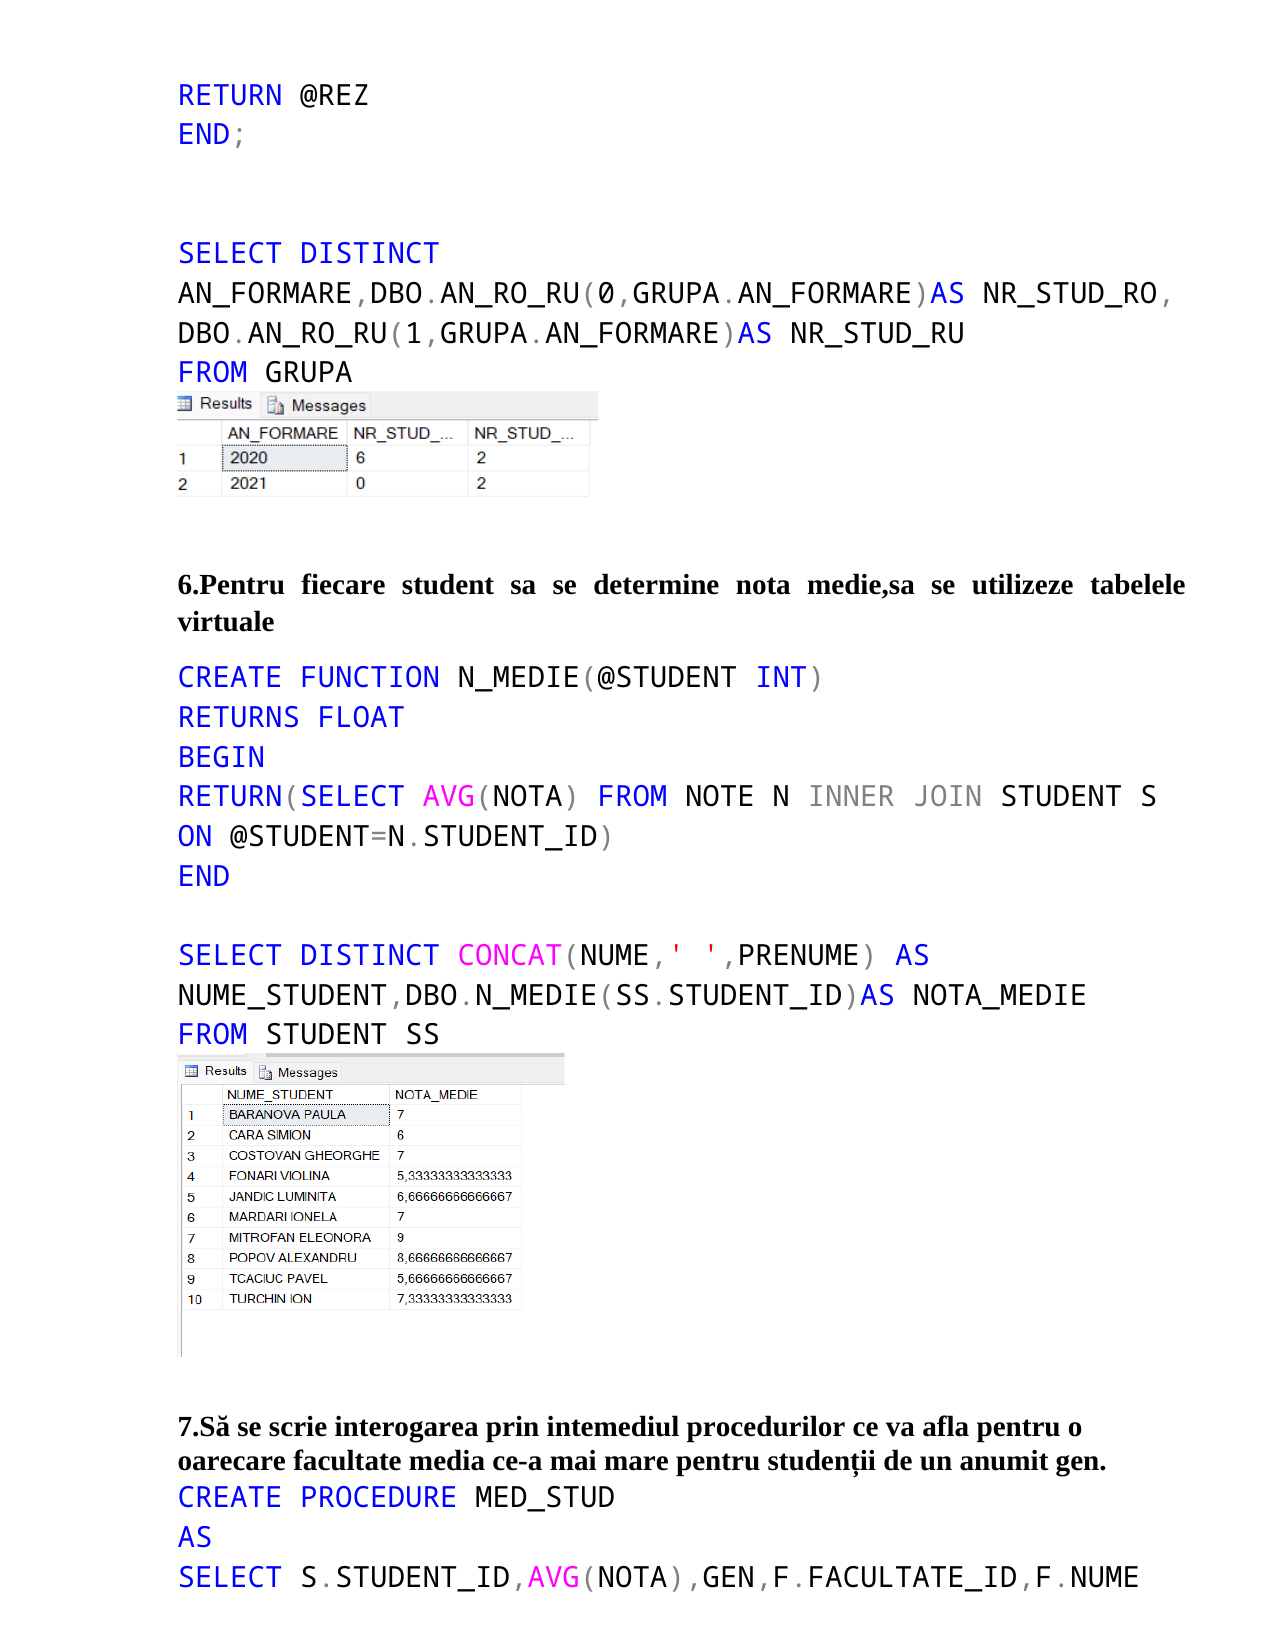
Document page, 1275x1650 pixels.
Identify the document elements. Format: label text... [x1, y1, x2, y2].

text AS [177, 1516, 1186, 1556]
text DBO.AN_RO_RU(1,GRUPA.AN_FORMARE)AS NR_STUD_RU [177, 312, 1186, 352]
text RETURNS FLOAT [177, 696, 1186, 736]
text RETURN(SELECT AVG(NOTA) FROM NOTE N INNER JOIN STUDENT S ON @STUDENT=N.STUDENT_ID) [177, 776, 1186, 855]
text CREATE PROCEDURE MED_STUD [177, 1477, 1186, 1516]
text FROM GRUPA [177, 352, 1186, 391]
text SELECT DISTINCT CONCAT(NUME,' ',PRENUME) AS NUME_STUDENT,DBO.N_MEDIE(SS.STUDENT_ID)AS NOTA_MEDIE [177, 934, 1186, 1014]
text END [177, 855, 1186, 894]
text BEGIN [177, 736, 1186, 776]
text 7.Să se scrie interogarea prin intemediul procedurilor ce va afla pentru o oarecare facultate media ce-a mai mare pentru studenții de un anumit gen. [177, 1409, 1186, 1477]
picture [177, 1053, 565, 1357]
text SELECT DISTINCT AN_FORMARE,DBO.AN_RO_RU(0,GRUPA.AN_FORMARE)AS NR_STUD_RO, [177, 233, 1186, 312]
text 6.Pentru fiecare student sa se determine nota medie,sa se utilizeze tabelele virtuale [177, 567, 1186, 637]
text SELECT S.STUDENT_ID,AVG(NOTA),GEN,F.FACULTATE_ID,F.NUME [177, 1556, 1186, 1596]
text RETURN @REZ [177, 74, 1186, 113]
text END; [177, 113, 1186, 153]
text CREATE FUNCTION N_MEDIE(@STUDENT INT) [177, 656, 1186, 696]
picture [177, 391, 599, 515]
text FROM STUDENT SS [177, 1014, 1186, 1053]
